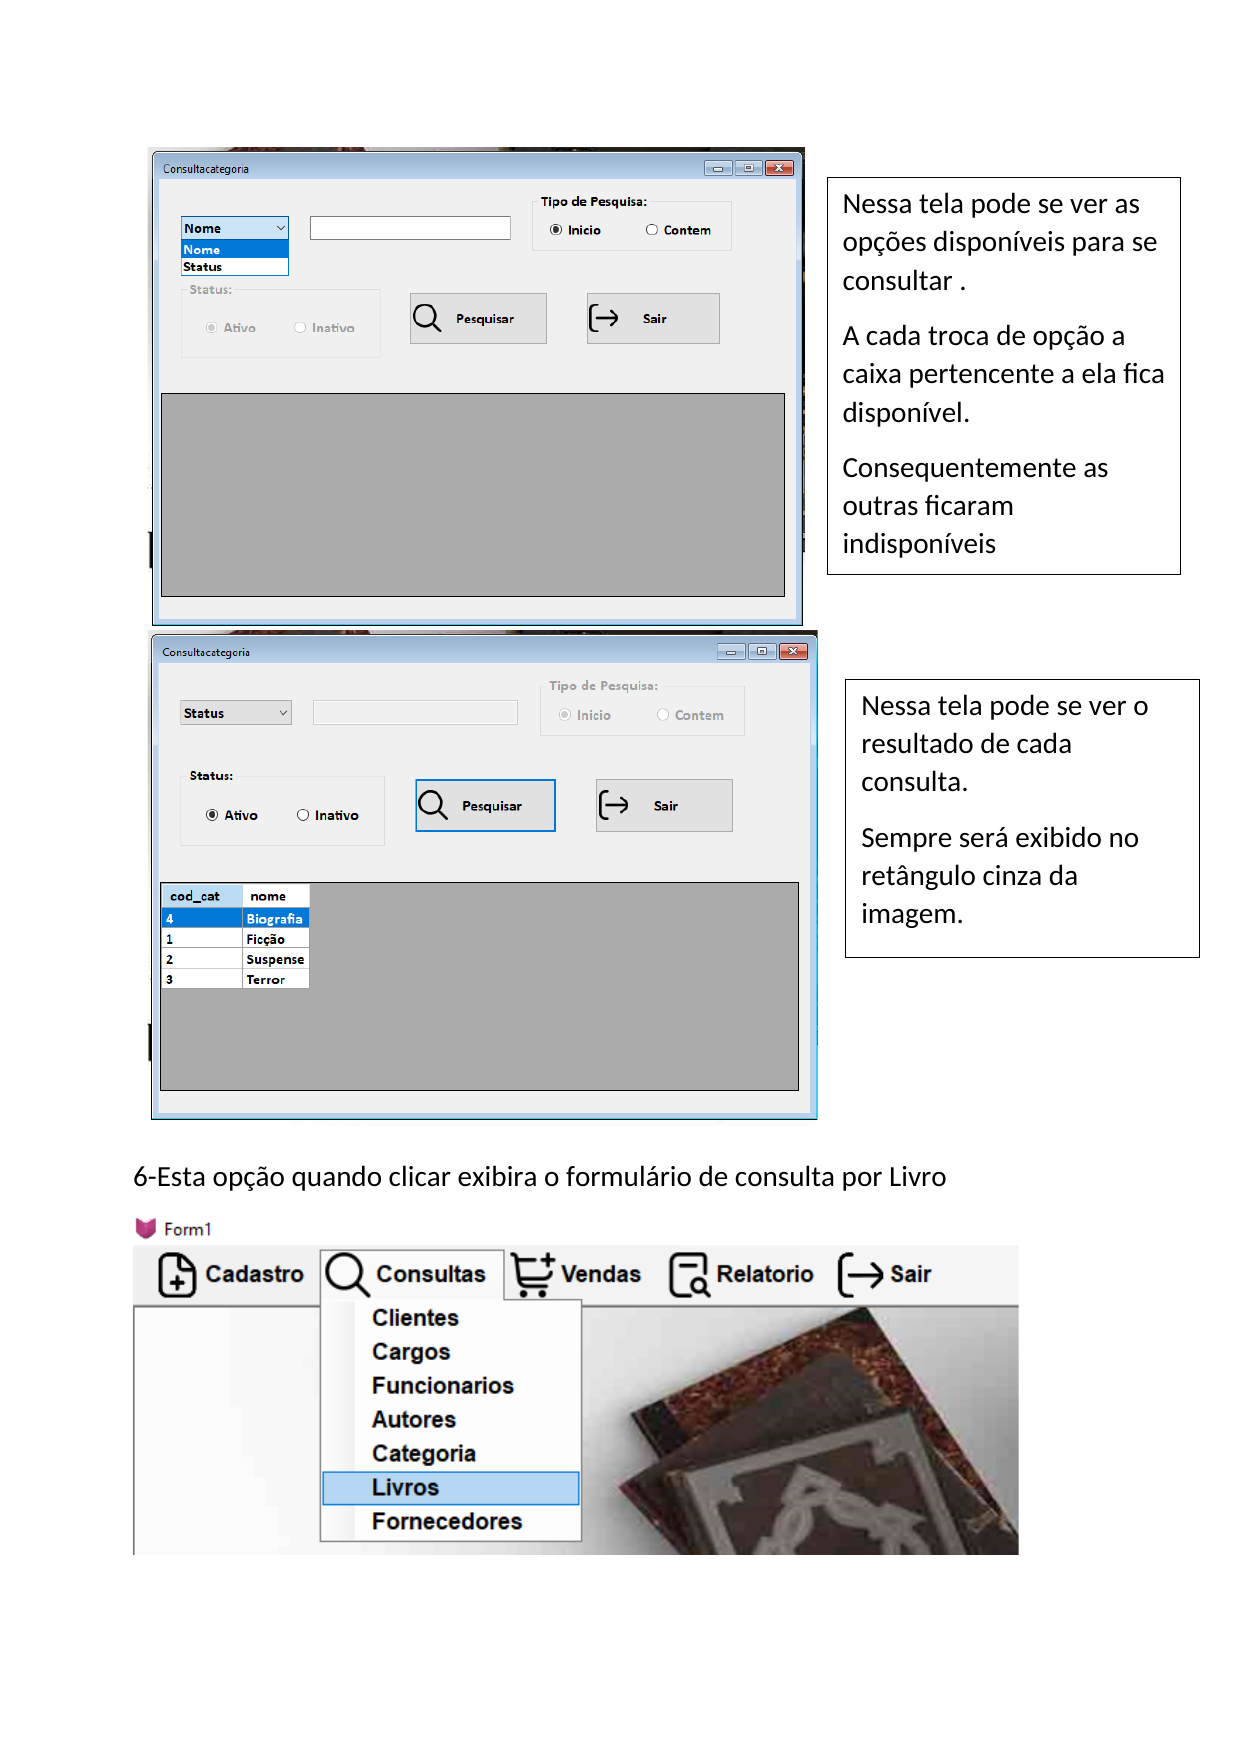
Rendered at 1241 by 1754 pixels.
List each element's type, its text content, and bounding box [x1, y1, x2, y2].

list 6-Esta opção quando clicar exibira o formulário de consulta por Livro [133, 1158, 1063, 1194]
